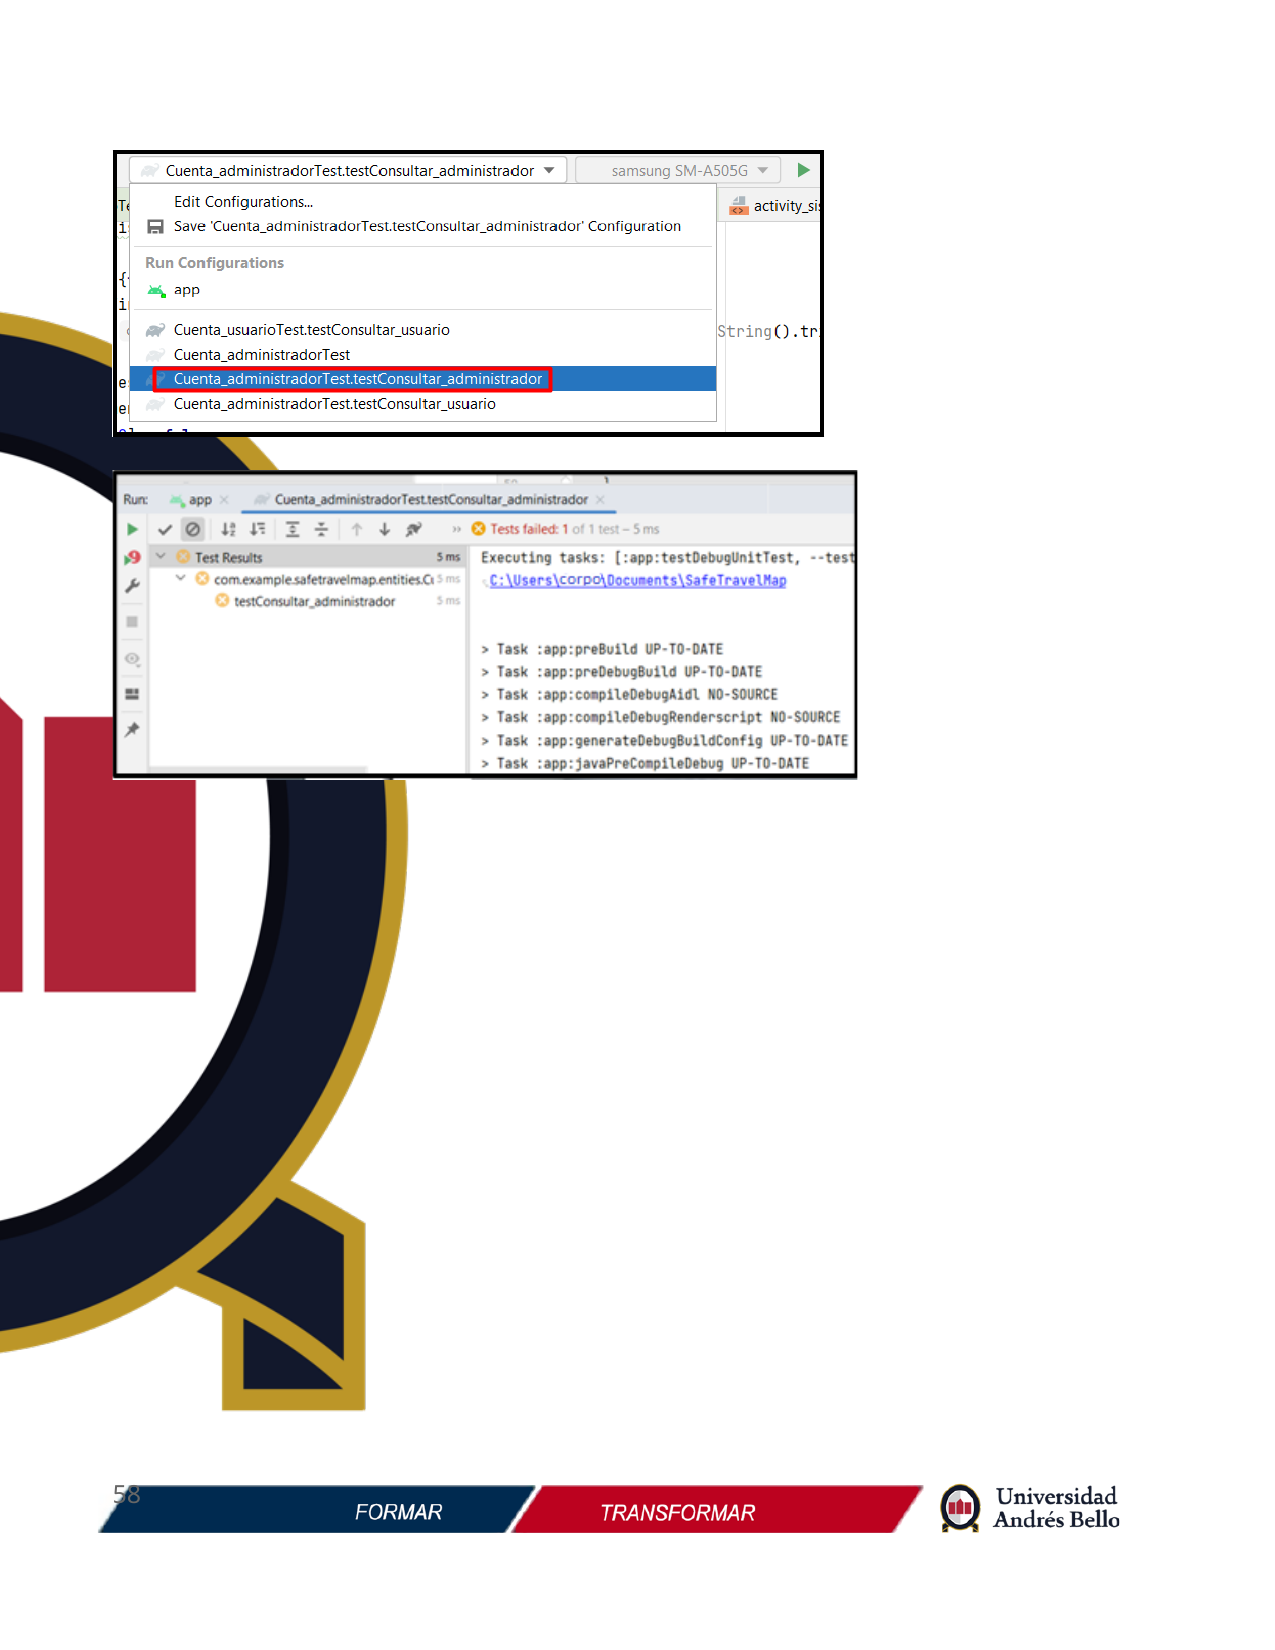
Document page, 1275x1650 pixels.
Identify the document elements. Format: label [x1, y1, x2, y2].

picture [117, 154, 820, 432]
picture [97, 1483, 1120, 1533]
picture [0, 299, 858, 1423]
